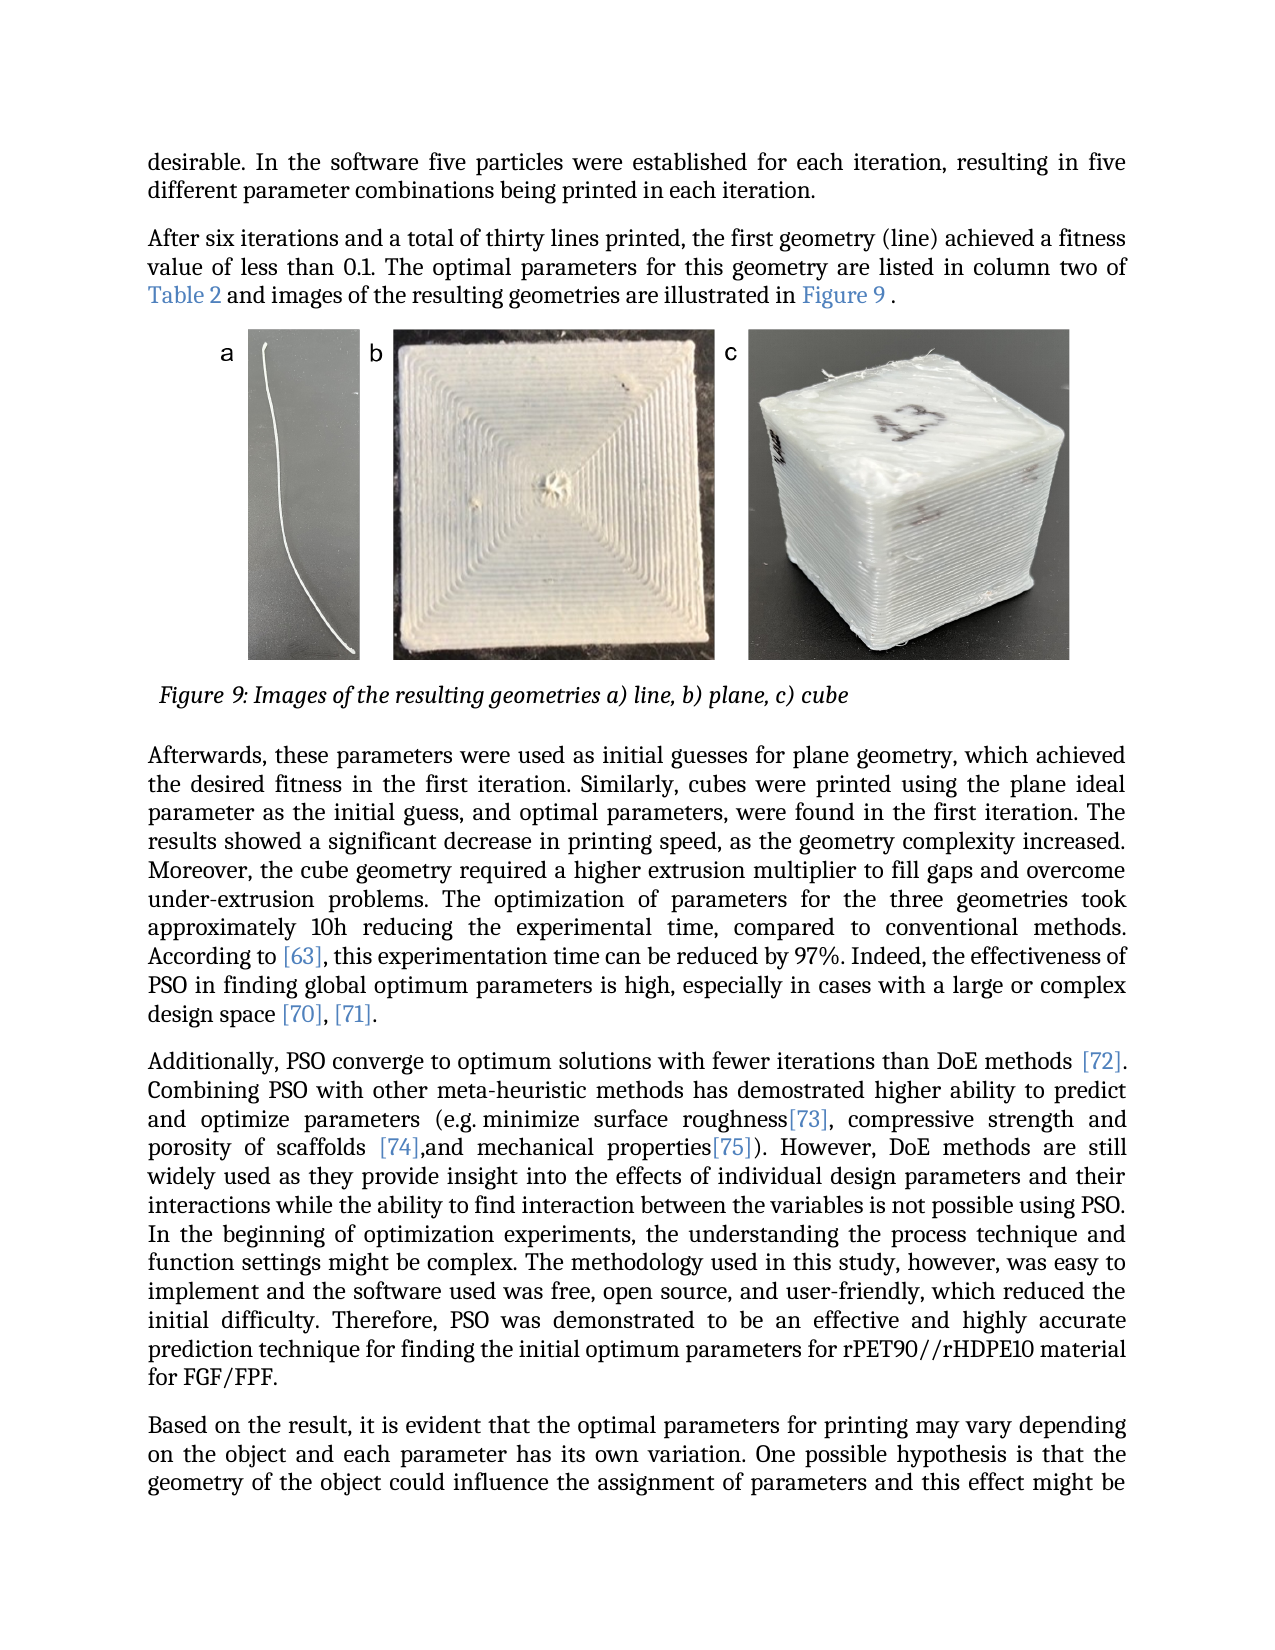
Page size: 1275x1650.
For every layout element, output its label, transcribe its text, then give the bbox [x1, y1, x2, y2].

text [148, 1411, 1127, 1497]
text Additionally, PSO converge to optimum solutions with fewer iterations than DoE methods [72]. Combining PSO with other meta-heuristic methods has demostrated higher ability to predict and optimize parameters (e.g. minimize surface roughness[73], compressive strength and porosity of scaffolds [74],and mechanical properties[75]). However, DoE methods are still widely used as they provide insight into the effects of individual design parameters and their interactions while the ability to find interaction between the variables is not possible using PSO. In the beginning of optimization experiments, the understanding the process technique and function settings might be complex. The methodology used in this study, however, was easy to implement and the software used was free, open source, and user-friendly, which reduced the initial difficulty. Therefore, PSO was demonstrated to be an effective and highly accurate prediction technique for finding the initial optimum parameters for rPET90//rHDPE10 material for FGF/FPF. [148, 1047, 1127, 1392]
table_header Figure 9: Images of the resulting geometries a) line, b) plane, c) cube [148, 329, 1127, 722]
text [148, 148, 1127, 205]
text After six iterations and a total of thirty lines printed, the first geometry (line) achieved a fitness value of less than 0.1. The optimal parameters for this geometry are listed in column two of Table 2 and images of the resulting geometries are illustrated in Figure 9 . [148, 224, 1127, 310]
text Afterwards, these parameters were used as initial guesses for plane geometry, which achieved the desired fitness in the first iteration. Similarly, cubes were printed using the plane ideal parameter as the initial guess, and optimal parameters, were found in the first iteration. The results showed a significant decrease in printing speed, as the geometry complexity increased. Moreover, the cube geometry required a higher extrusion multiplier to fill gaps and overcome under-extrusion problems. The optimization of parameters for the three geometries took approximately 10h reducing the experimental time, compared to conventional methods. According to [63], this experimentation time can be reduced by 97%. Indeed, the effectiveness of PSO in finding global optimum parameters is high, especially in cases with a large or complex design space [70], [71]. [148, 741, 1127, 1028]
picture [205, 328, 1070, 660]
